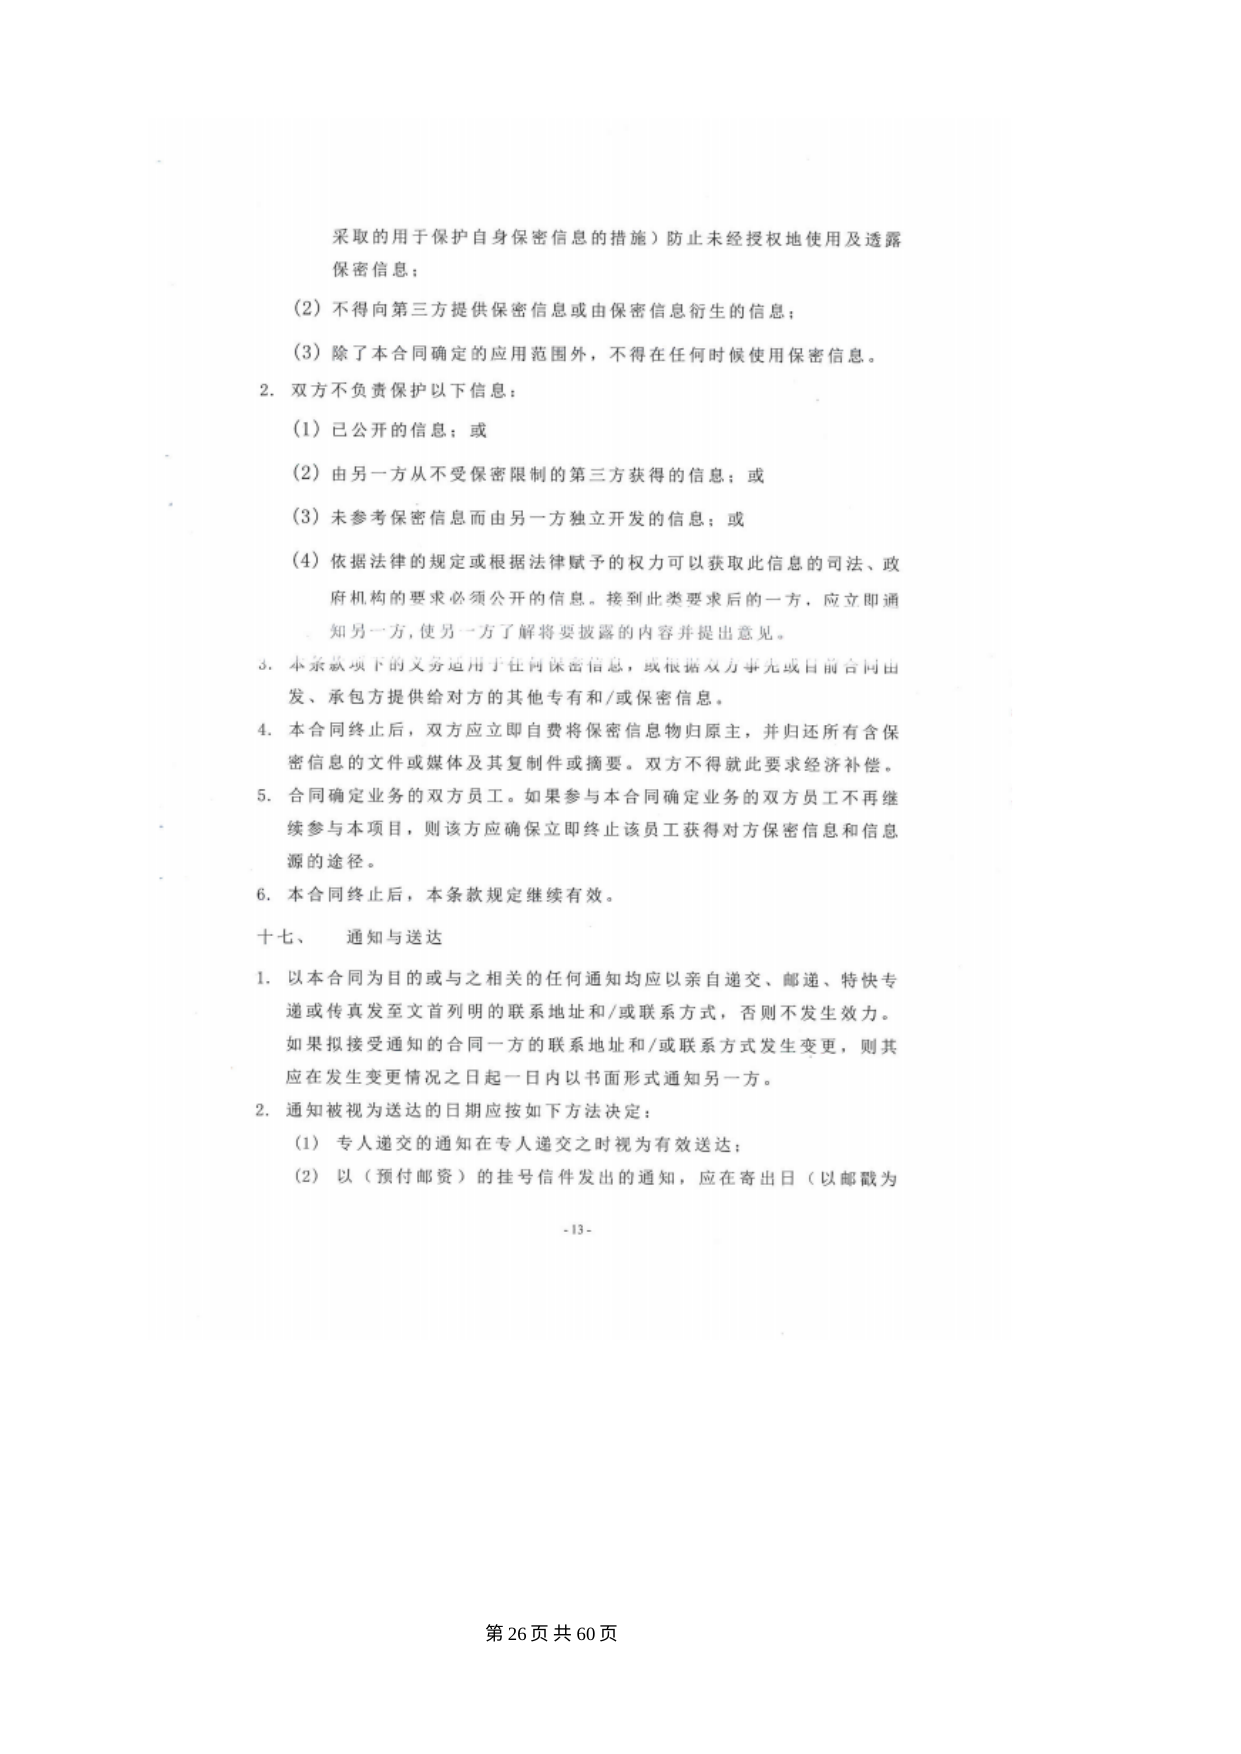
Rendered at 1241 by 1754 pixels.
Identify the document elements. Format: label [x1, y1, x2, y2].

picture [147, 118, 1013, 1340]
